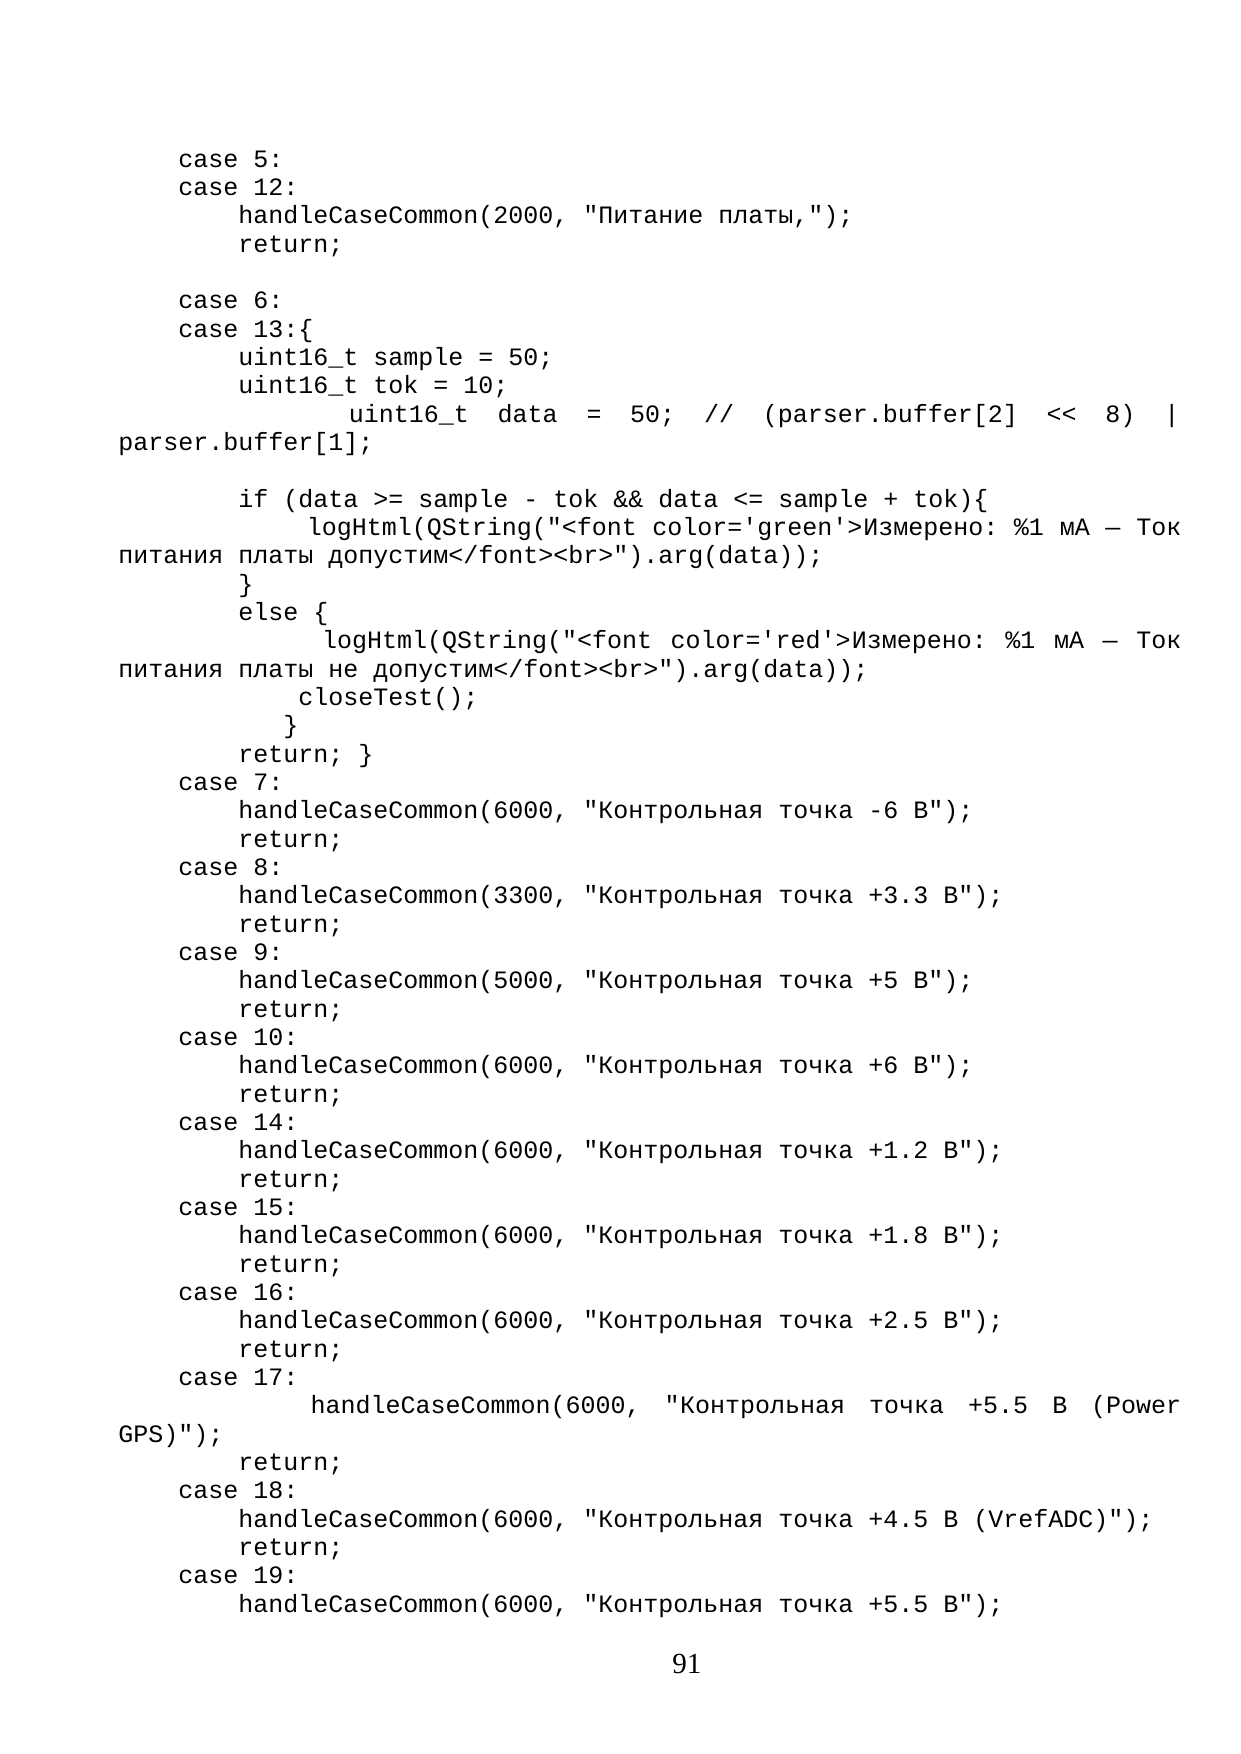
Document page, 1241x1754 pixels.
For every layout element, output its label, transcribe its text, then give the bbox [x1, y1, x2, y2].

text logHtml(QString("<font color='green'>Измерено: %1 мА — Ток питания платы допустим</font><br>").arg(data)); [118, 515, 1181, 571]
text case 7: [118, 770, 1181, 798]
text return; [118, 1450, 1181, 1478]
text return; [118, 231, 1181, 260]
text handleCaseCommon(6000, "Контрольная точка -6 В"); [118, 798, 1181, 826]
text handleCaseCommon(6000, "Контрольная точка +5.5 В"); [118, 1591, 1181, 1620]
text case 8: [118, 855, 1181, 883]
text return; [118, 1535, 1181, 1563]
text handleCaseCommon(6000, "Контрольная точка +6 В"); [118, 1053, 1181, 1081]
text } [118, 713, 1181, 741]
text case 19: [118, 1563, 1181, 1591]
text if (data >= sample - tok && data <= sample + tok){ [118, 486, 1181, 515]
text return; [118, 1081, 1181, 1110]
text case 9: [118, 940, 1181, 968]
text case 14: [118, 1110, 1181, 1138]
text return; } [118, 741, 1181, 770]
text handleCaseCommon(6000, "Контрольная точка +2.5 В"); [118, 1308, 1181, 1336]
text case 6: [118, 288, 1181, 316]
text case 10: [118, 1025, 1181, 1053]
text uint16_t data = 50; // (parser.buffer[2] << 8) | parser.buffer[1]; [118, 401, 1181, 458]
text case 13:{ [118, 316, 1181, 345]
text return; [118, 826, 1181, 855]
text case 5: [118, 146, 1181, 175]
text case 18: [118, 1478, 1181, 1506]
text uint16_t sample = 50; [118, 345, 1181, 373]
text handleCaseCommon(6000, "Контрольная точка +1.8 В"); [118, 1223, 1181, 1251]
text return; [118, 1336, 1181, 1365]
text return; [118, 911, 1181, 940]
text return; [118, 1166, 1181, 1195]
text case 15: [118, 1195, 1181, 1223]
text handleCaseCommon(6000, "Контрольная точка +1.2 В"); [118, 1138, 1181, 1166]
text handleCaseCommon(6000, "Контрольная точка +4.5 В (VrefADC)"); [118, 1506, 1181, 1535]
text case 16: [118, 1280, 1181, 1308]
text closeTest(); [118, 685, 1181, 713]
text case 12: [118, 175, 1181, 203]
text return; [118, 1251, 1181, 1280]
text else { [118, 600, 1181, 628]
text logHtml(QString("<font color='red'>Измерено: %1 мА — Ток питания платы не допустим</font><br>").arg(data)); [118, 628, 1181, 685]
text handleCaseCommon(3300, "Контрольная точка +3.3 В"); [118, 883, 1181, 911]
text handleCaseCommon(5000, "Контрольная точка +5 В"); [118, 968, 1181, 996]
text case 17: [118, 1365, 1181, 1393]
text } [118, 571, 1181, 600]
text return; [118, 996, 1181, 1025]
text handleCaseCommon(6000, "Контрольная точка +5.5 В (Power GPS)"); [118, 1393, 1181, 1450]
text handleCaseCommon(2000, "Питание платы,"); [118, 203, 1181, 231]
text uint16_t tok = 10; [118, 373, 1181, 401]
